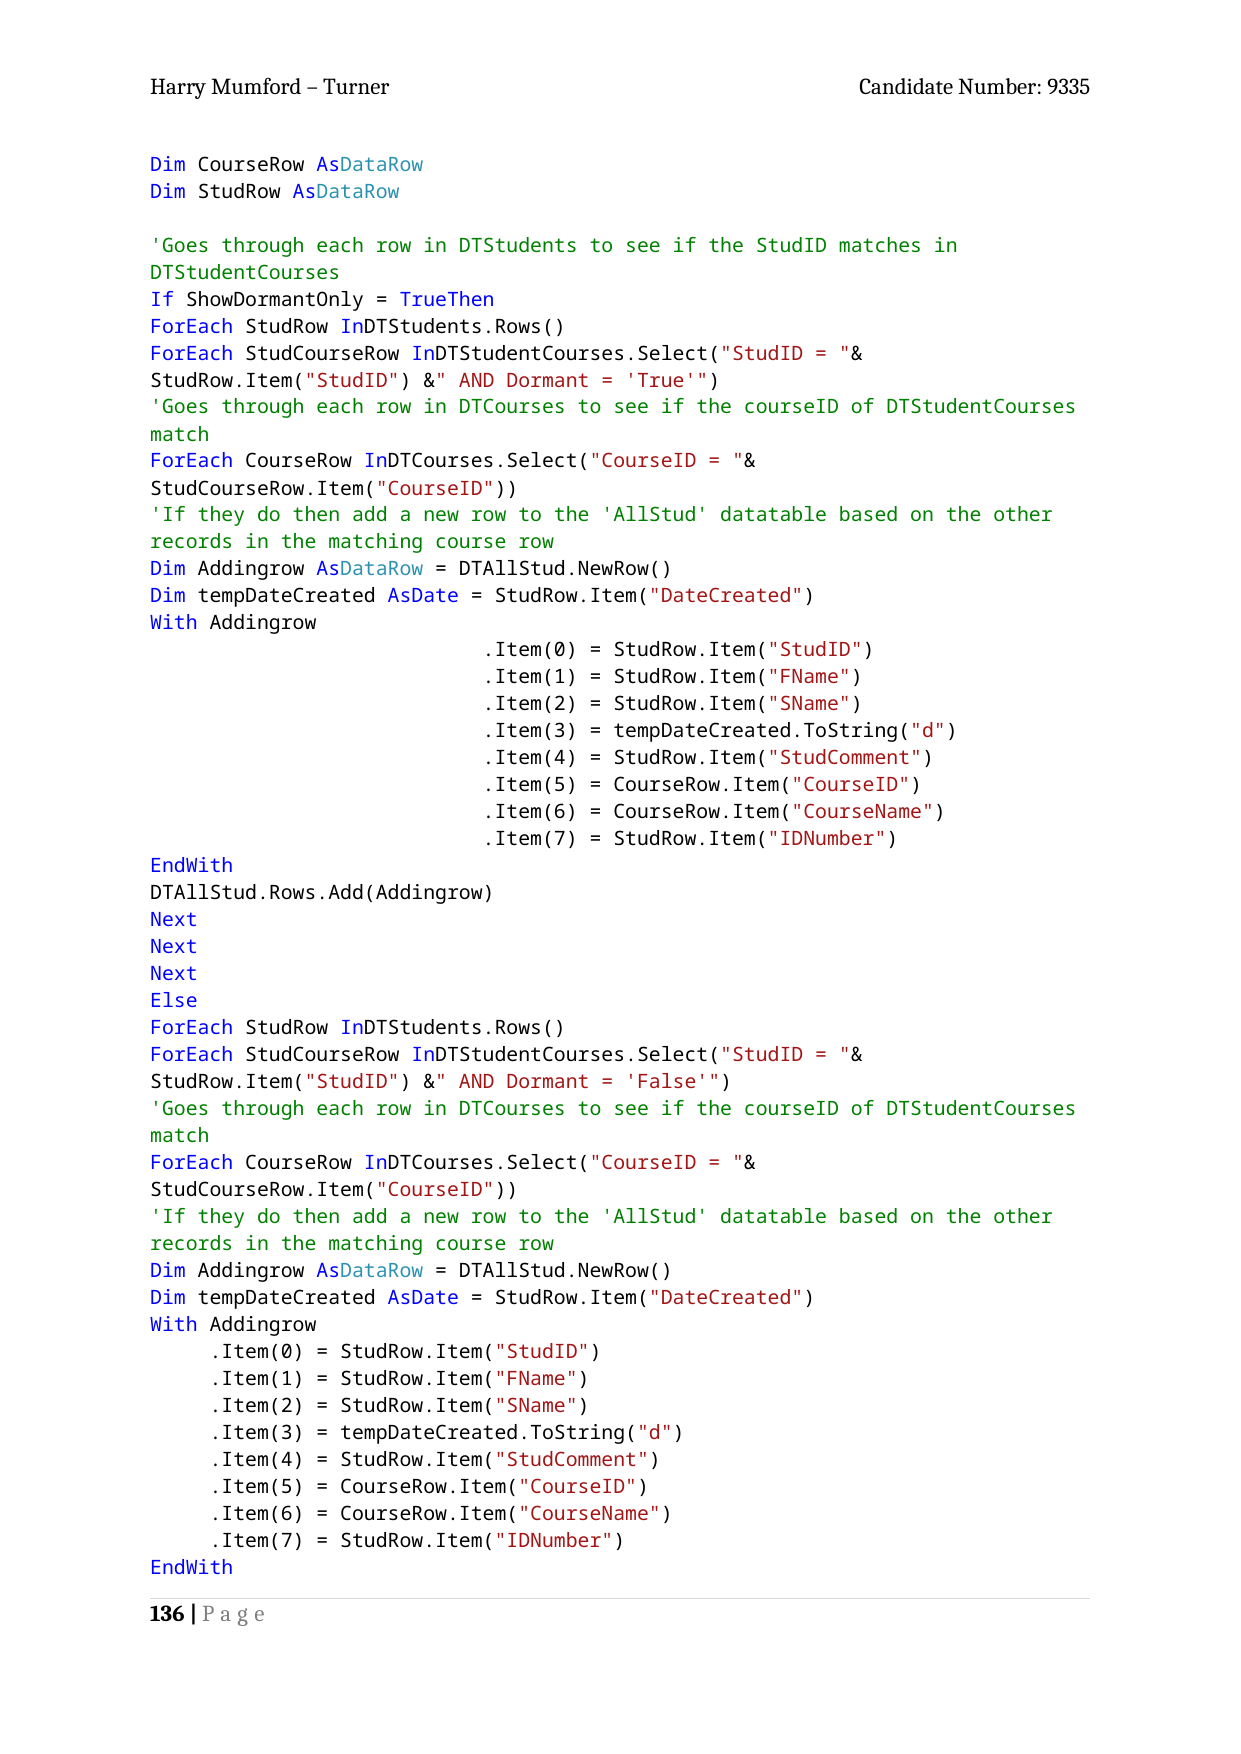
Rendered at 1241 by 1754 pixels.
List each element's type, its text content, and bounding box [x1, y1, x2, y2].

text 'If they do then add a new row to the 'AllStud' datatable based on the other records in the matching course row [150, 501, 1090, 555]
text ForEach StudCourseRow InDTStudentCourses.Select("StudID = "& StudRow.Item("StudID") &" AND Dormant = 'True'") [150, 339, 1090, 393]
text Dim CourseRow AsDataRow [150, 150, 1090, 177]
text .Item(1) = StudRow.Item("FName") [150, 663, 1090, 689]
text ForEach StudRow InDTStudents.Rows() [150, 312, 1090, 339]
text Dim Addingrow AsDataRow = DTAllStud.NewRow() [150, 555, 1090, 582]
text With Addingrow [150, 1310, 1090, 1337]
text Dim tempDateCreated AsDate = StudRow.Item("DateCreated") [150, 582, 1090, 609]
text Dim tempDateCreated AsDate = StudRow.Item("DateCreated") [150, 1283, 1090, 1310]
text .Item(5) = CourseRow.Item("CourseID") [150, 771, 1090, 797]
text .Item(7) = StudRow.Item("IDNumber") [150, 1526, 1090, 1553]
text Dim Addingrow AsDataRow = DTAllStud.NewRow() [150, 1256, 1090, 1283]
text Next [150, 959, 1090, 986]
text .Item(6) = CourseRow.Item("CourseName") [150, 797, 1090, 824]
text .Item(3) = tempDateCreated.ToString("d") [150, 717, 1090, 743]
text EndWith [150, 851, 1090, 878]
text Else [150, 986, 1090, 1013]
text EndWith [150, 1553, 1090, 1580]
text Next [150, 932, 1090, 959]
text If ShowDormantOnly = TrueThen [150, 285, 1090, 312]
text 'If they do then add a new row to the 'AllStud' datatable based on the other records in the matching course row [150, 1202, 1090, 1256]
text Next [150, 905, 1090, 932]
text .Item(1) = StudRow.Item("FName") [150, 1364, 1090, 1391]
text .Item(3) = tempDateCreated.ToString("d") [150, 1418, 1090, 1445]
text ForEach StudCourseRow InDTStudentCourses.Select("StudID = "& StudRow.Item("StudID") &" AND Dormant = 'False'") [150, 1040, 1090, 1094]
text Dim StudRow AsDataRow [150, 177, 1090, 204]
text .Item(4) = StudRow.Item("StudComment") [150, 743, 1090, 771]
text .Item(2) = StudRow.Item("SName") [150, 689, 1090, 717]
text ForEach CourseRow InDTCourses.Select("CourseID = "& StudCourseRow.Item("CourseID")) [150, 1148, 1090, 1202]
text .Item(7) = StudRow.Item("IDNumber") [150, 824, 1090, 851]
text With Addingrow [150, 609, 1090, 636]
text .Item(0) = StudRow.Item("StudID") [150, 636, 1090, 663]
text .Item(4) = StudRow.Item("StudComment") [150, 1445, 1090, 1472]
text 'Goes through each row in DTStudents to see if the StudID matches in DTStudentCourses [150, 231, 1090, 285]
text .Item(5) = CourseRow.Item("CourseID") [150, 1472, 1090, 1499]
text .Item(0) = StudRow.Item("StudID") [150, 1337, 1090, 1364]
text .Item(2) = StudRow.Item("SName") [150, 1391, 1090, 1418]
text 'Goes through each row in DTCourses to see if the courseID of DTStudentCourses match [150, 393, 1090, 447]
text ForEach CourseRow InDTCourses.Select("CourseID = "& StudCourseRow.Item("CourseID")) [150, 447, 1090, 501]
text 'Goes through each row in DTCourses to see if the courseID of DTStudentCourses match [150, 1094, 1090, 1148]
text ForEach StudRow InDTStudents.Rows() [150, 1013, 1090, 1040]
text .Item(6) = CourseRow.Item("CourseName") [150, 1499, 1090, 1526]
text DTAllStud.Rows.Add(Addingrow) [150, 878, 1090, 905]
